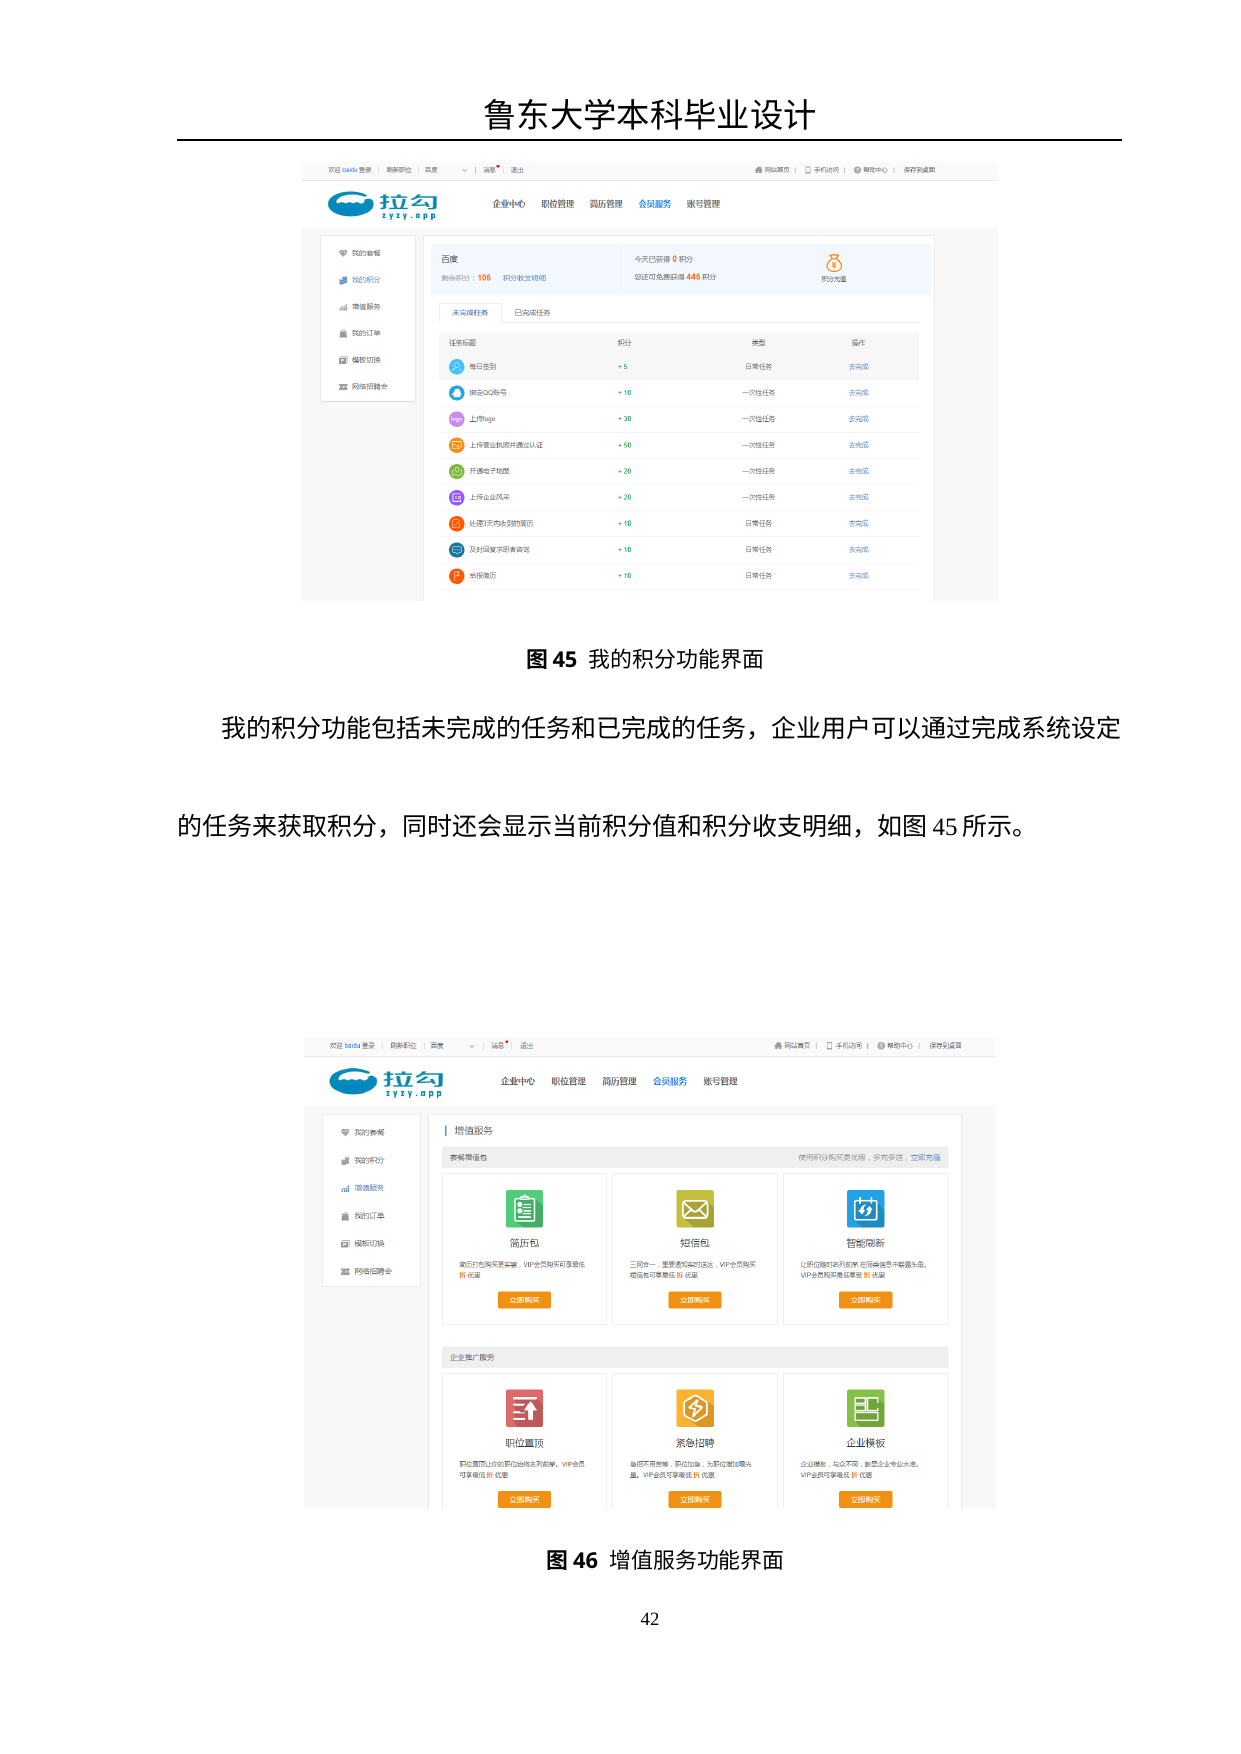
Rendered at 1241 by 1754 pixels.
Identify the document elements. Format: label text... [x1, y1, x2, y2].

picture [303, 1037, 996, 1509]
picture [301, 162, 999, 601]
text 我的积分功能包括未完成的任务和已完成的任务，企业用户可以通过完成系统设定的任务来获取积分，同时还会显示当前积分值和积分收支明细，如图45所示。 [177, 694, 1122, 857]
